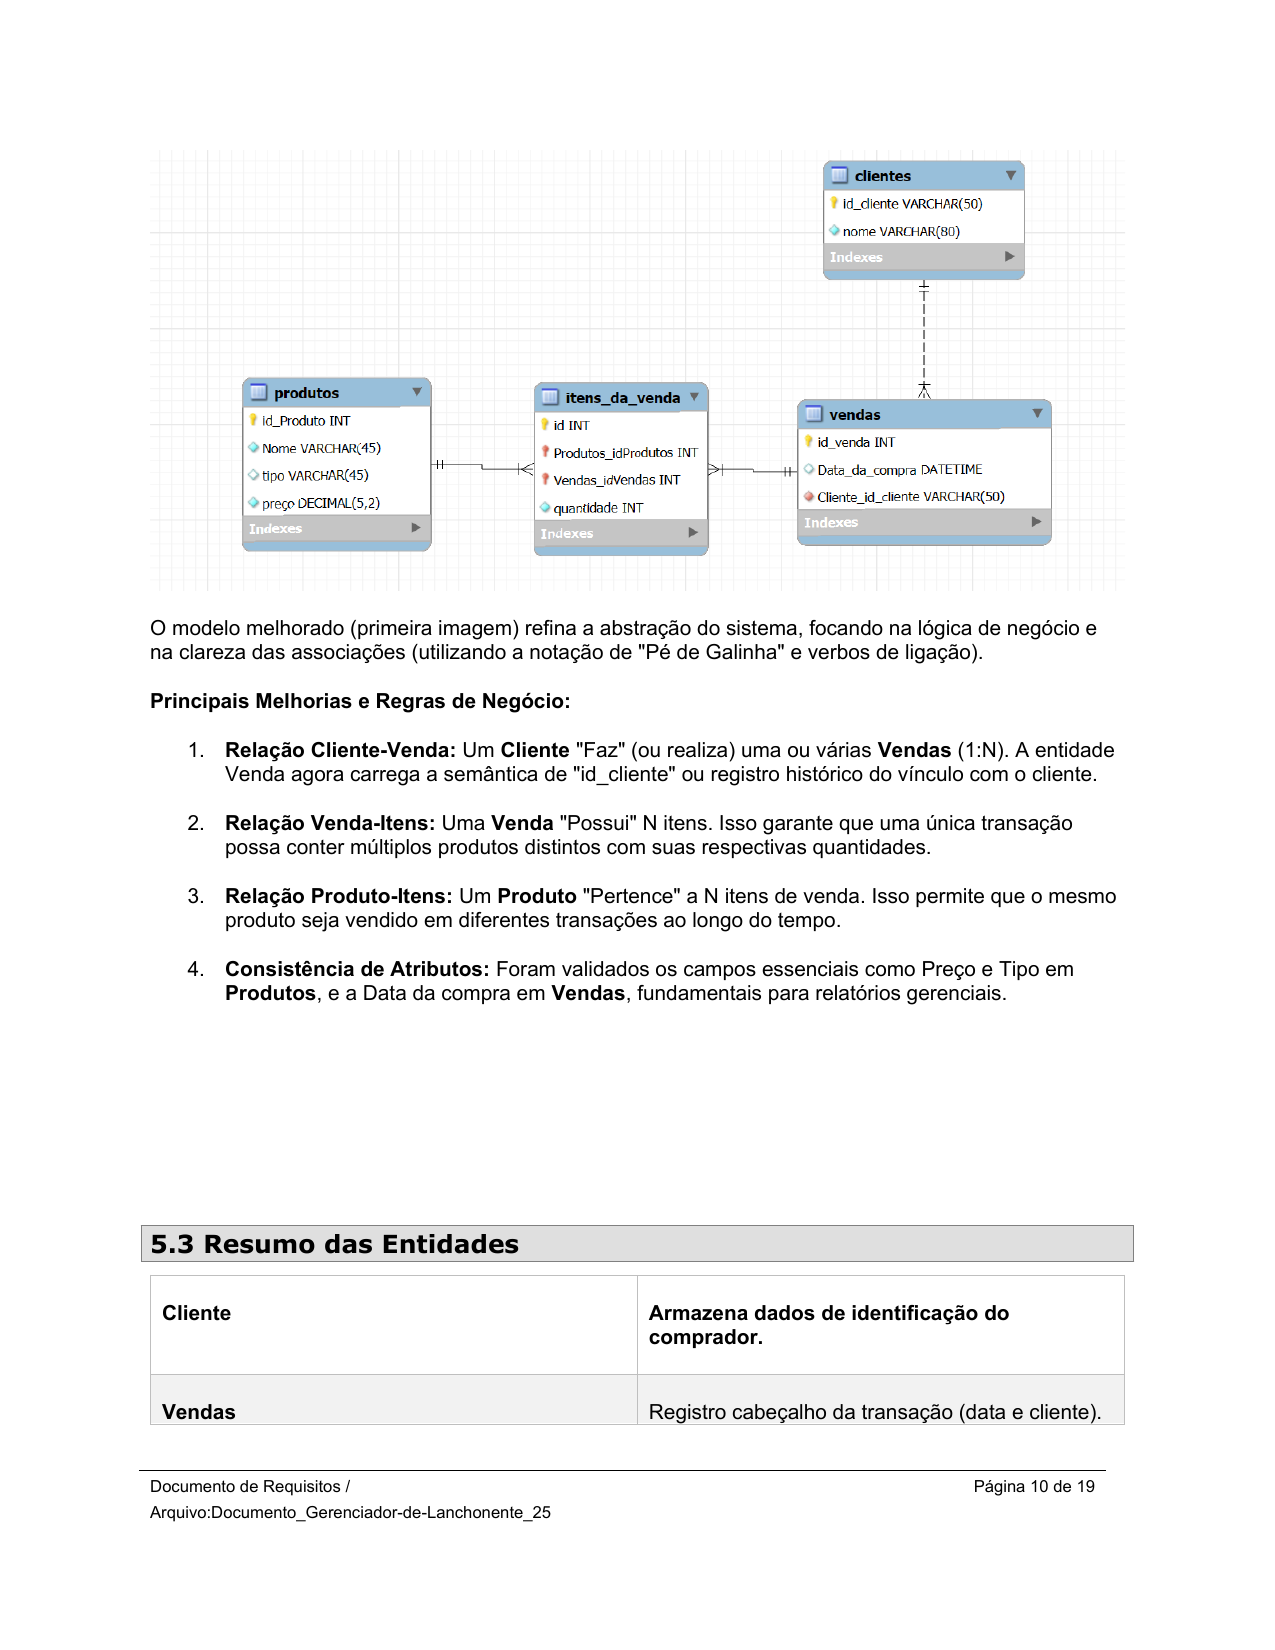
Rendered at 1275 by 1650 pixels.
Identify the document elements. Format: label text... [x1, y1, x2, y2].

list Relação Venda-Itens: Uma Venda "Possui" N itens. Isso garante que uma única transação possa conter múltiplos produtos distintos com suas respectivas quantidades. [187, 811, 1125, 859]
list Relação Produto-Itens: Um Produto "Pertence" a N itens de venda. Isso permite que o mesmo produto seja vendido em diferentes transações ao longo do tempo. [187, 884, 1125, 932]
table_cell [638, 1375, 1124, 1423]
text 5.3 Resumo das Entidades [142, 1226, 1133, 1261]
text Principais Melhorias e Regras de Negócio: [150, 689, 1125, 713]
list Relação Cliente-Venda: Um Cliente "Faz" (ou realiza) uma ou várias Vendas (1:N). A entidade Venda agora carrega a semântica de "id_cliente" ou registro histórico do vínculo com o cliente. [187, 738, 1125, 786]
text O modelo melhorado (primeira imagem) refina a abstração do sistema, focando na lógica de negócio e na clareza das associações (utilizando a notação de "Pé de Galinha" e verbos de ligação). [150, 616, 1125, 664]
list Consistência de Atributos: Foram validados os campos essenciais como Preço e Tipo em Produtos, e a Data da compra em Vendas, fundamentais para relatórios gerenciais. [187, 957, 1125, 1004]
table_cell Vendas [151, 1375, 637, 1423]
picture [150, 150, 1125, 591]
table_header Armazena dados de identificação do comprador. [638, 1276, 1124, 1373]
table_header Cliente [151, 1276, 637, 1373]
